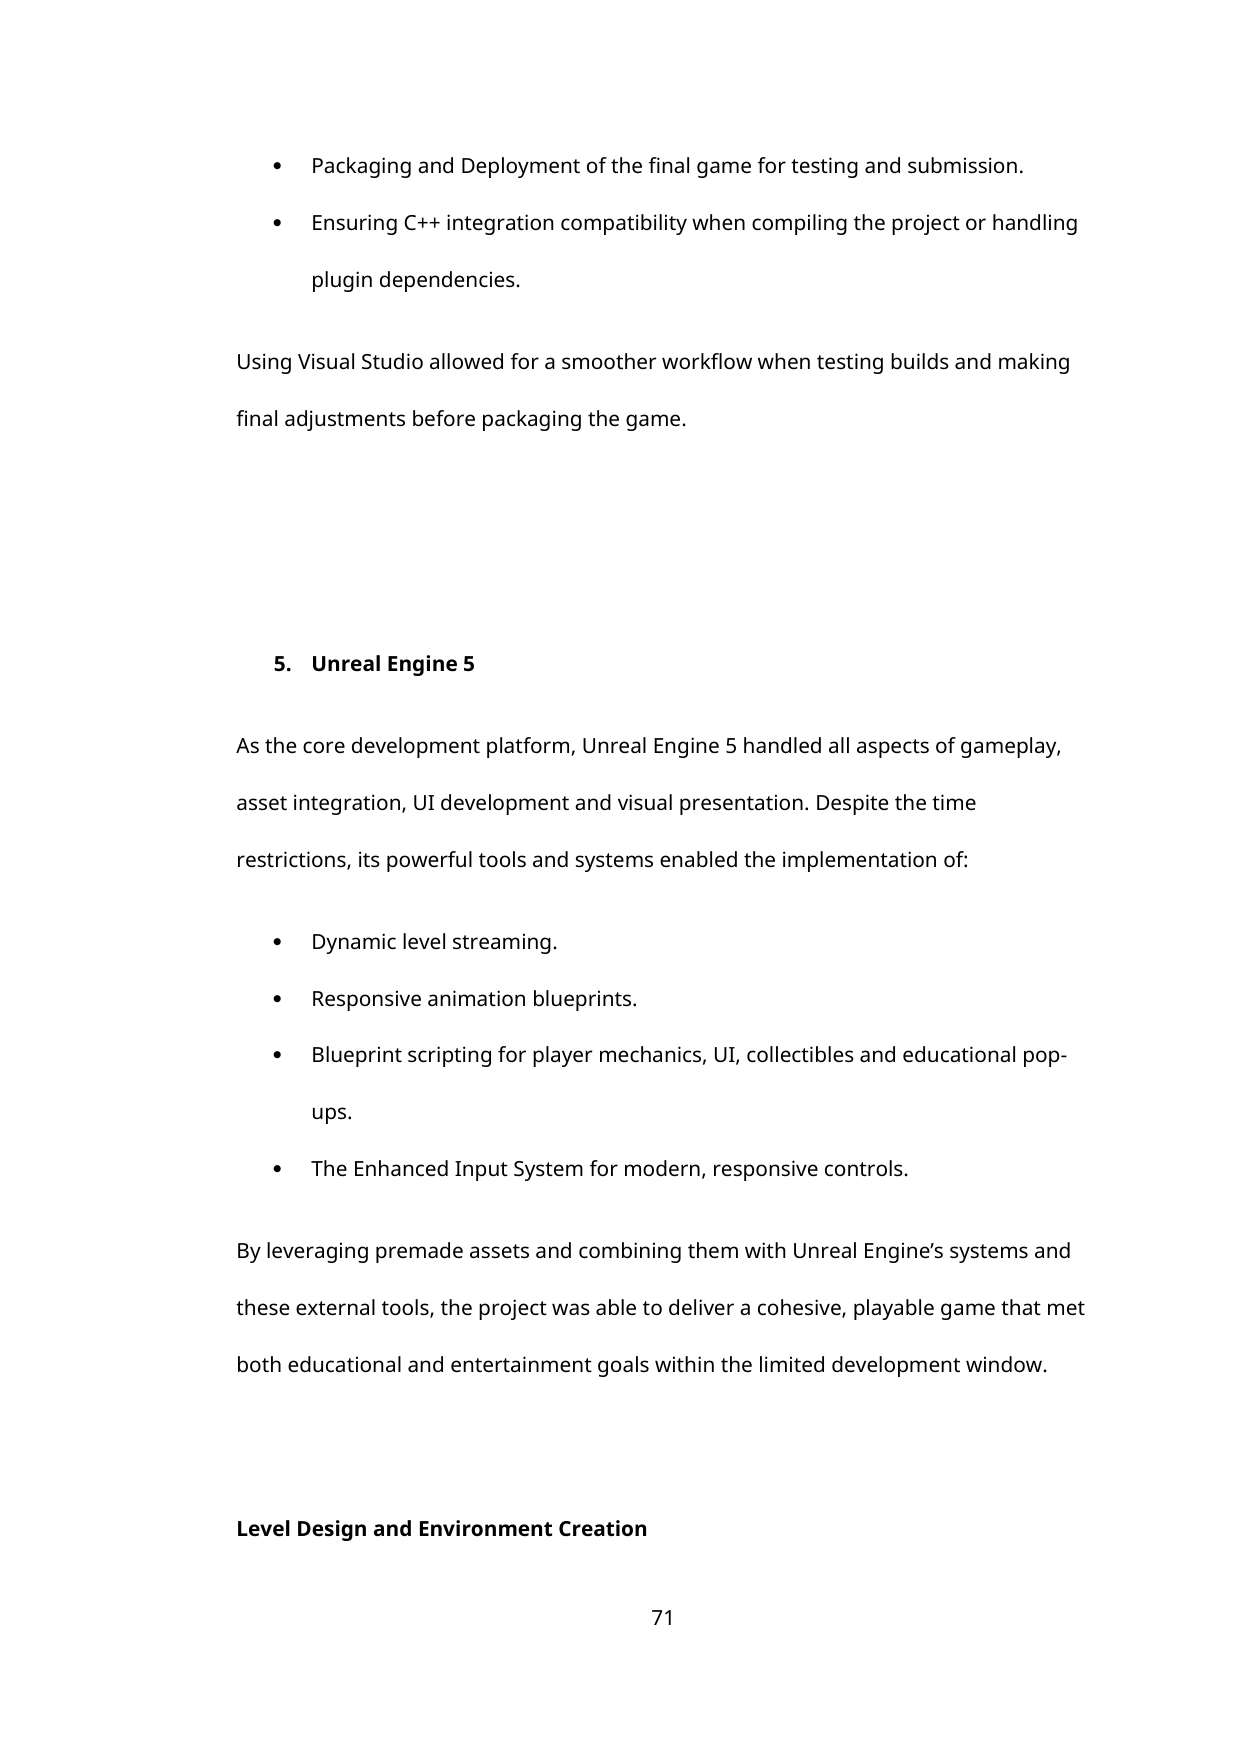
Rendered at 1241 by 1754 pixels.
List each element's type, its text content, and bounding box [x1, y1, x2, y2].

text As the core development platform, Unreal Engine 5 handled all aspects of gameplay, asset integration, UI development and visual presentation. Despite the time restrictions, its powerful tools and systems enabled the implementation of: [236, 731, 1090, 873]
list Responsive animation blueprints. [274, 984, 1090, 1012]
list Unreal Engine 5 [274, 649, 1090, 678]
text By leveraging premade assets and combining them with Unreal Engine’s systems and these external tools, the project was able to deliver a cohesive, playable game that met both educational and entertainment goals within the limited development window. [236, 1236, 1090, 1378]
list Dynamic level streaming. [274, 927, 1090, 955]
list Packaging and Deployment of the final game for testing and submission. [274, 151, 1090, 180]
text Level Design and Environment Creation [236, 1514, 1090, 1542]
list Blueprint scripting for player mechanics, UI, collectibles and educational pop-ups. [274, 1041, 1090, 1126]
list Ensuring C++ integration compatibility when compiling the project or handling plugin dependencies. [274, 208, 1090, 293]
text Using Visual Studio allowed for a smoother workflow when testing builds and making final adjustments before packaging the game. [236, 347, 1090, 432]
list The Enhanced Input System for modern, responsive controls. [274, 1154, 1090, 1183]
